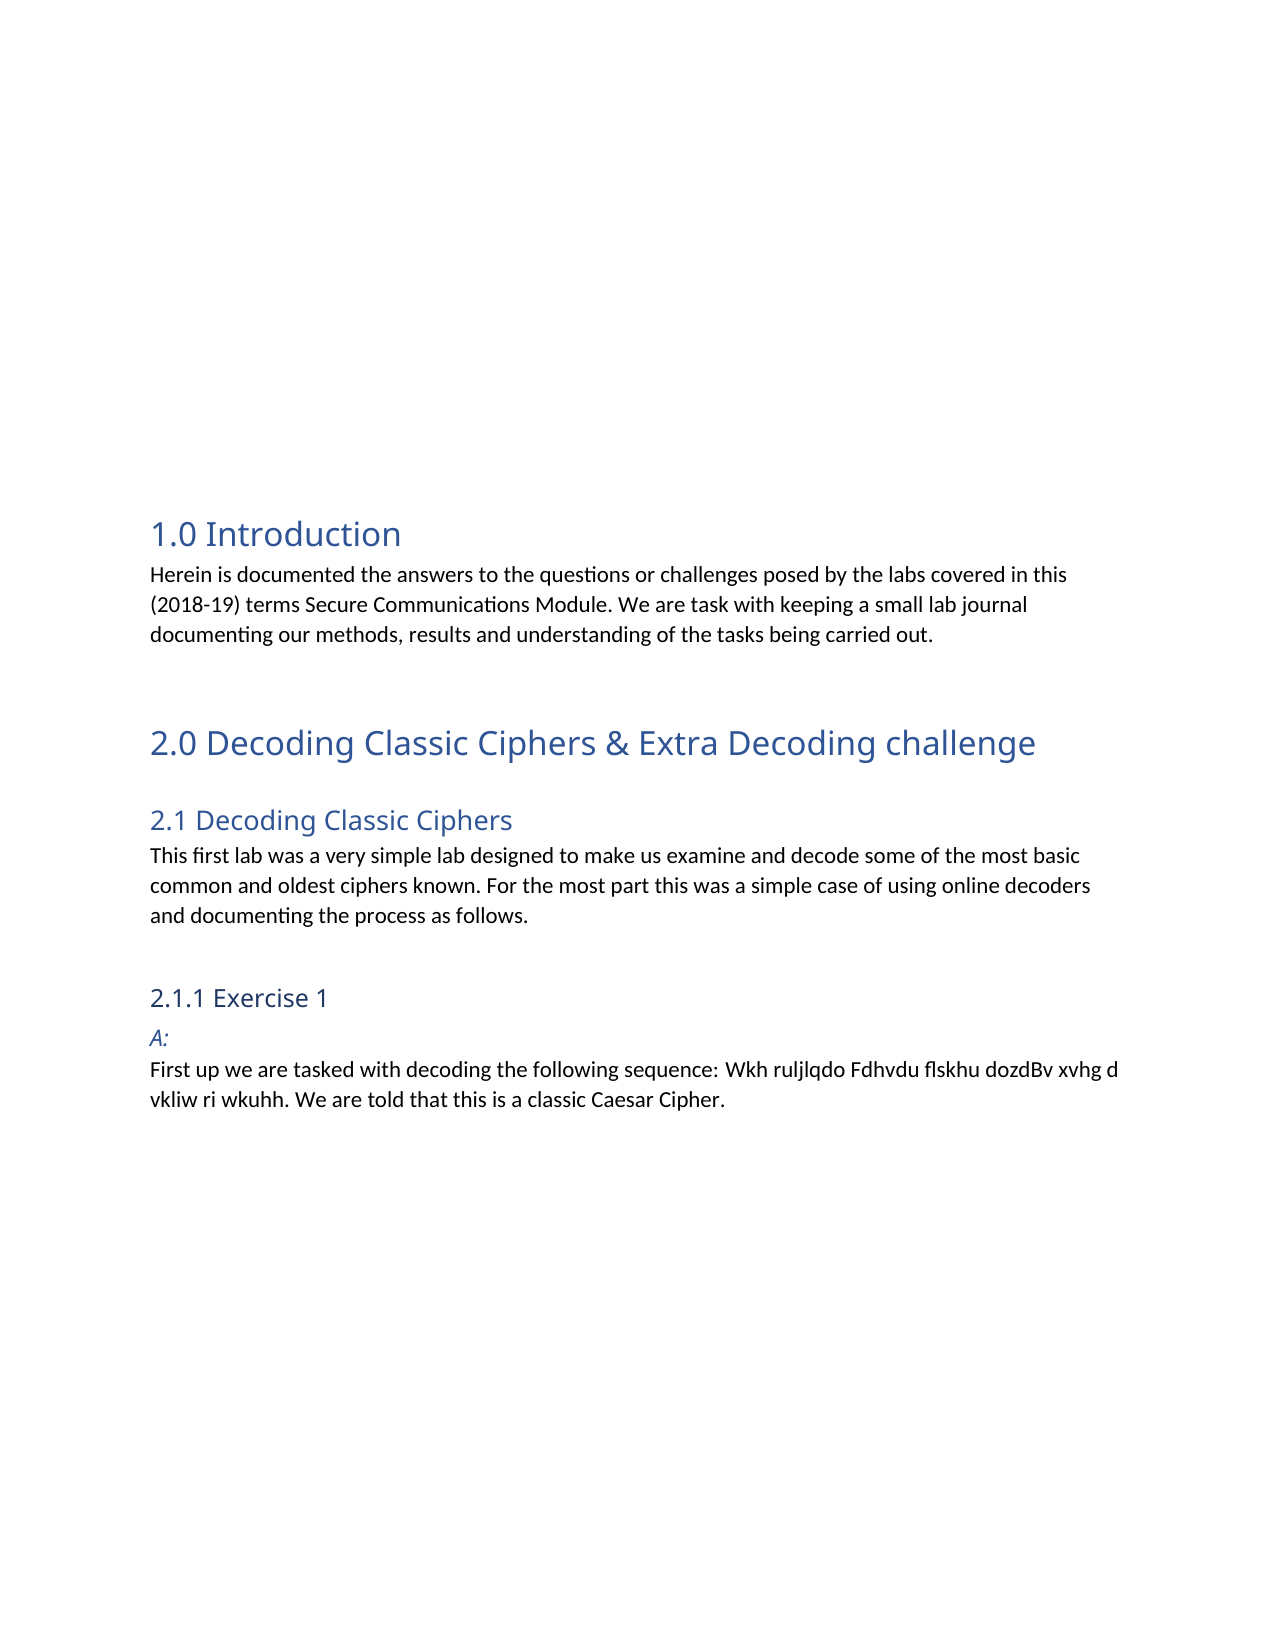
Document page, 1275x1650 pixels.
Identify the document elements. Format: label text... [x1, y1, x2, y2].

subtitle 1.0 Introduction [150, 511, 1125, 556]
subtitle A: [150, 1021, 1125, 1053]
subtitle 2.1.1 Exercise 1 [150, 981, 1125, 1014]
subtitle 2.0 Decoding Classic Ciphers & Extra Decoding challenge [150, 720, 1125, 766]
subtitle 2.1 Decoding Classic Ciphers [150, 801, 1125, 838]
text First up we are tasked with decoding the following sequence: Wkh ruljlqdo Fdhvdu flskhu dozdBv xvhg d vkliw ri wkuhh. We are told that this is a classic Caesar Cipher. [150, 1055, 1125, 1113]
text This first lab was a very simple lab designed to make us examine and decode some of the most basic common and oldest ciphers known. For the most part this was a simple case of using online decoders and documenting the process as follows. [150, 841, 1125, 929]
text Herein is documented the answers to the questions or challenges posed by the labs covered in this (2018-19) terms Secure Communications Module. We are task with keeping a small lab journal documenting our methods, results and understanding of the tasks being carried out. [150, 560, 1125, 648]
